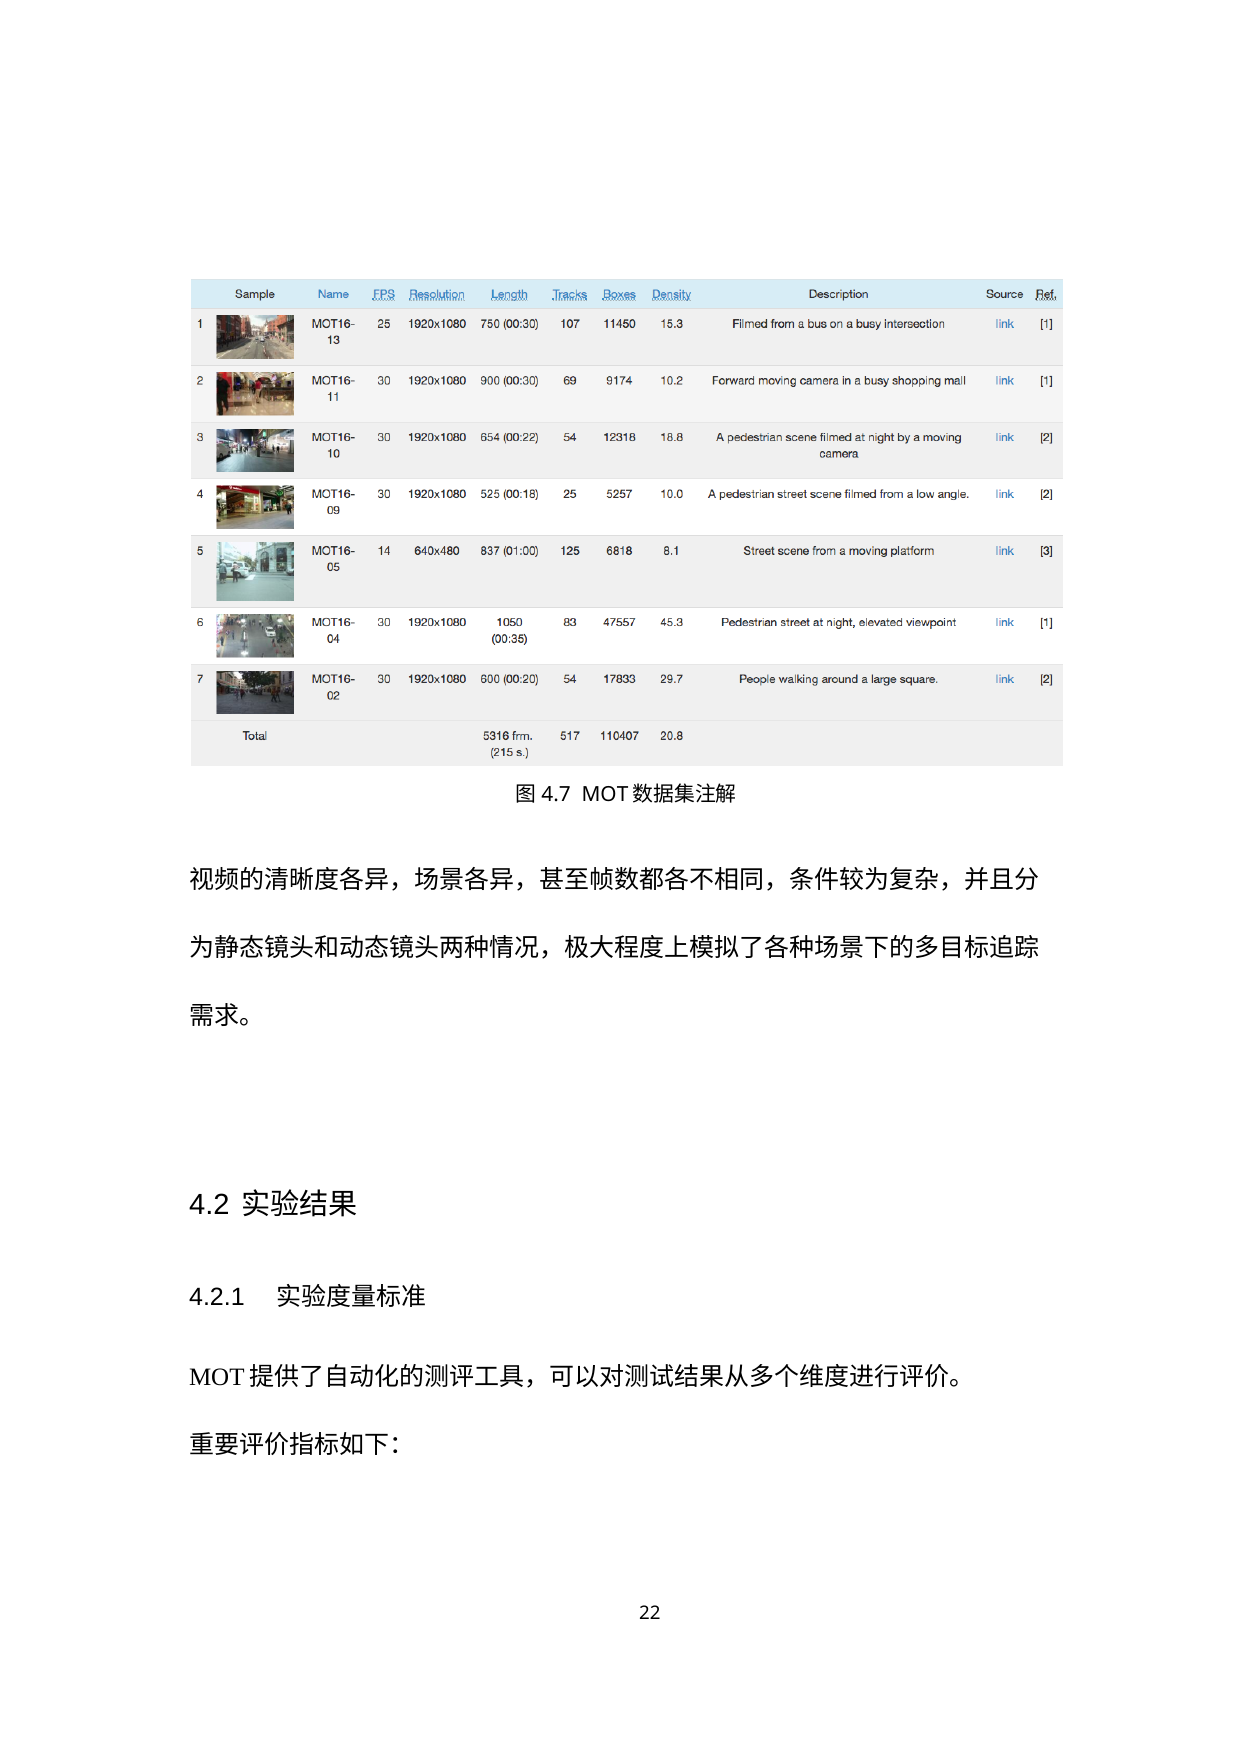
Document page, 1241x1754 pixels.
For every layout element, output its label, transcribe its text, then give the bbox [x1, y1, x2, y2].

text 重要评价指标如下： [189, 1409, 1063, 1477]
text MOT提供了自动化的测评工具，可以对测试结果从多个维度进行评价。 [189, 1341, 1063, 1409]
picture [188, 276, 1063, 766]
subtitle 实验结果 [189, 1167, 1063, 1235]
subtitle 实验度量标准 [189, 1260, 1063, 1328]
text 视频的清晰度各异，场景各异，甚至帧数都各不相同，条件较为复杂，并且分为静态镜头和动态镜头两种情况，极大程度上模拟了各种场景下的多目标追踪需求。 [189, 844, 1063, 1047]
